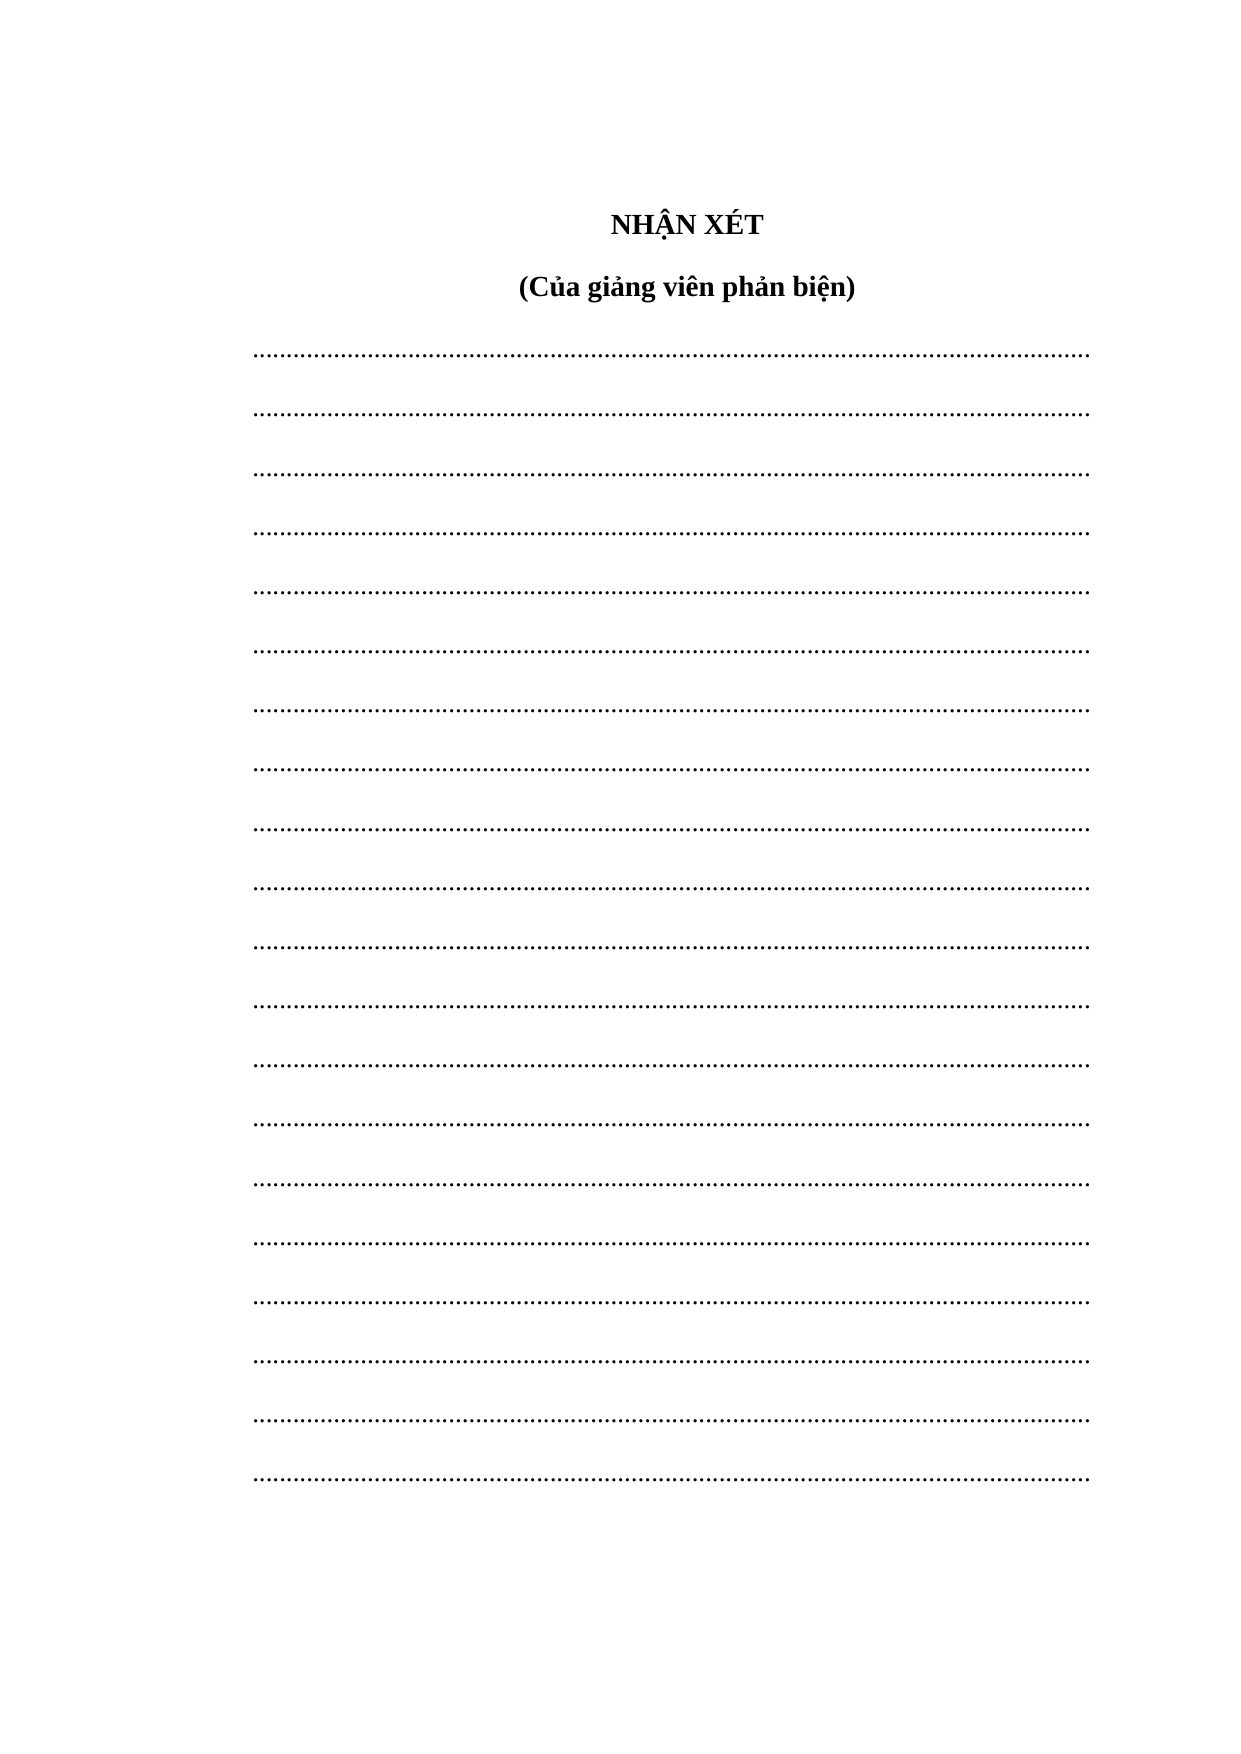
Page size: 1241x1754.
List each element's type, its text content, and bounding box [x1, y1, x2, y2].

text NHẬN XÉT [177, 207, 1122, 240]
text (Của giảng viên phản biện) [177, 269, 1122, 303]
